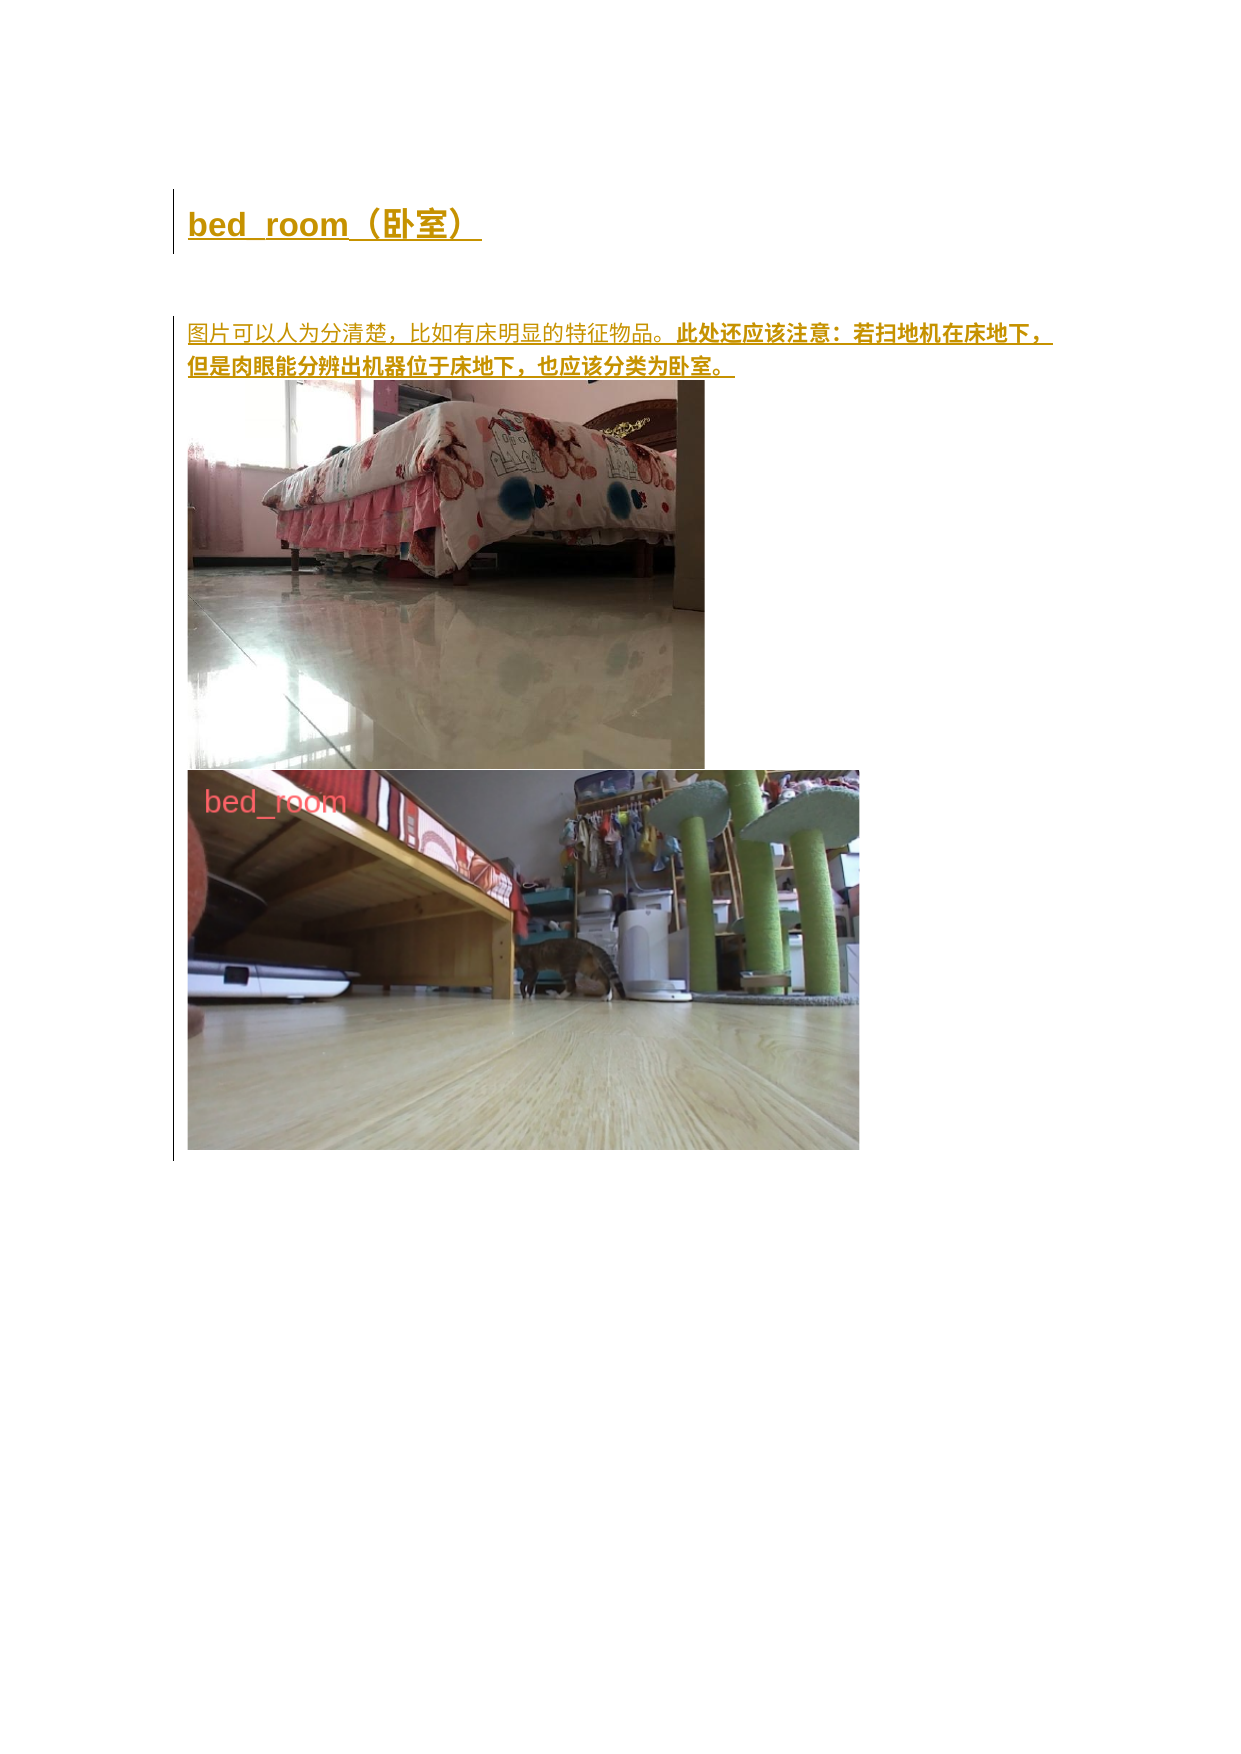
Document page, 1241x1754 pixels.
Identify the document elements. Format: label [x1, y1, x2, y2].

picture [187, 770, 860, 1150]
picture [187, 380, 705, 769]
